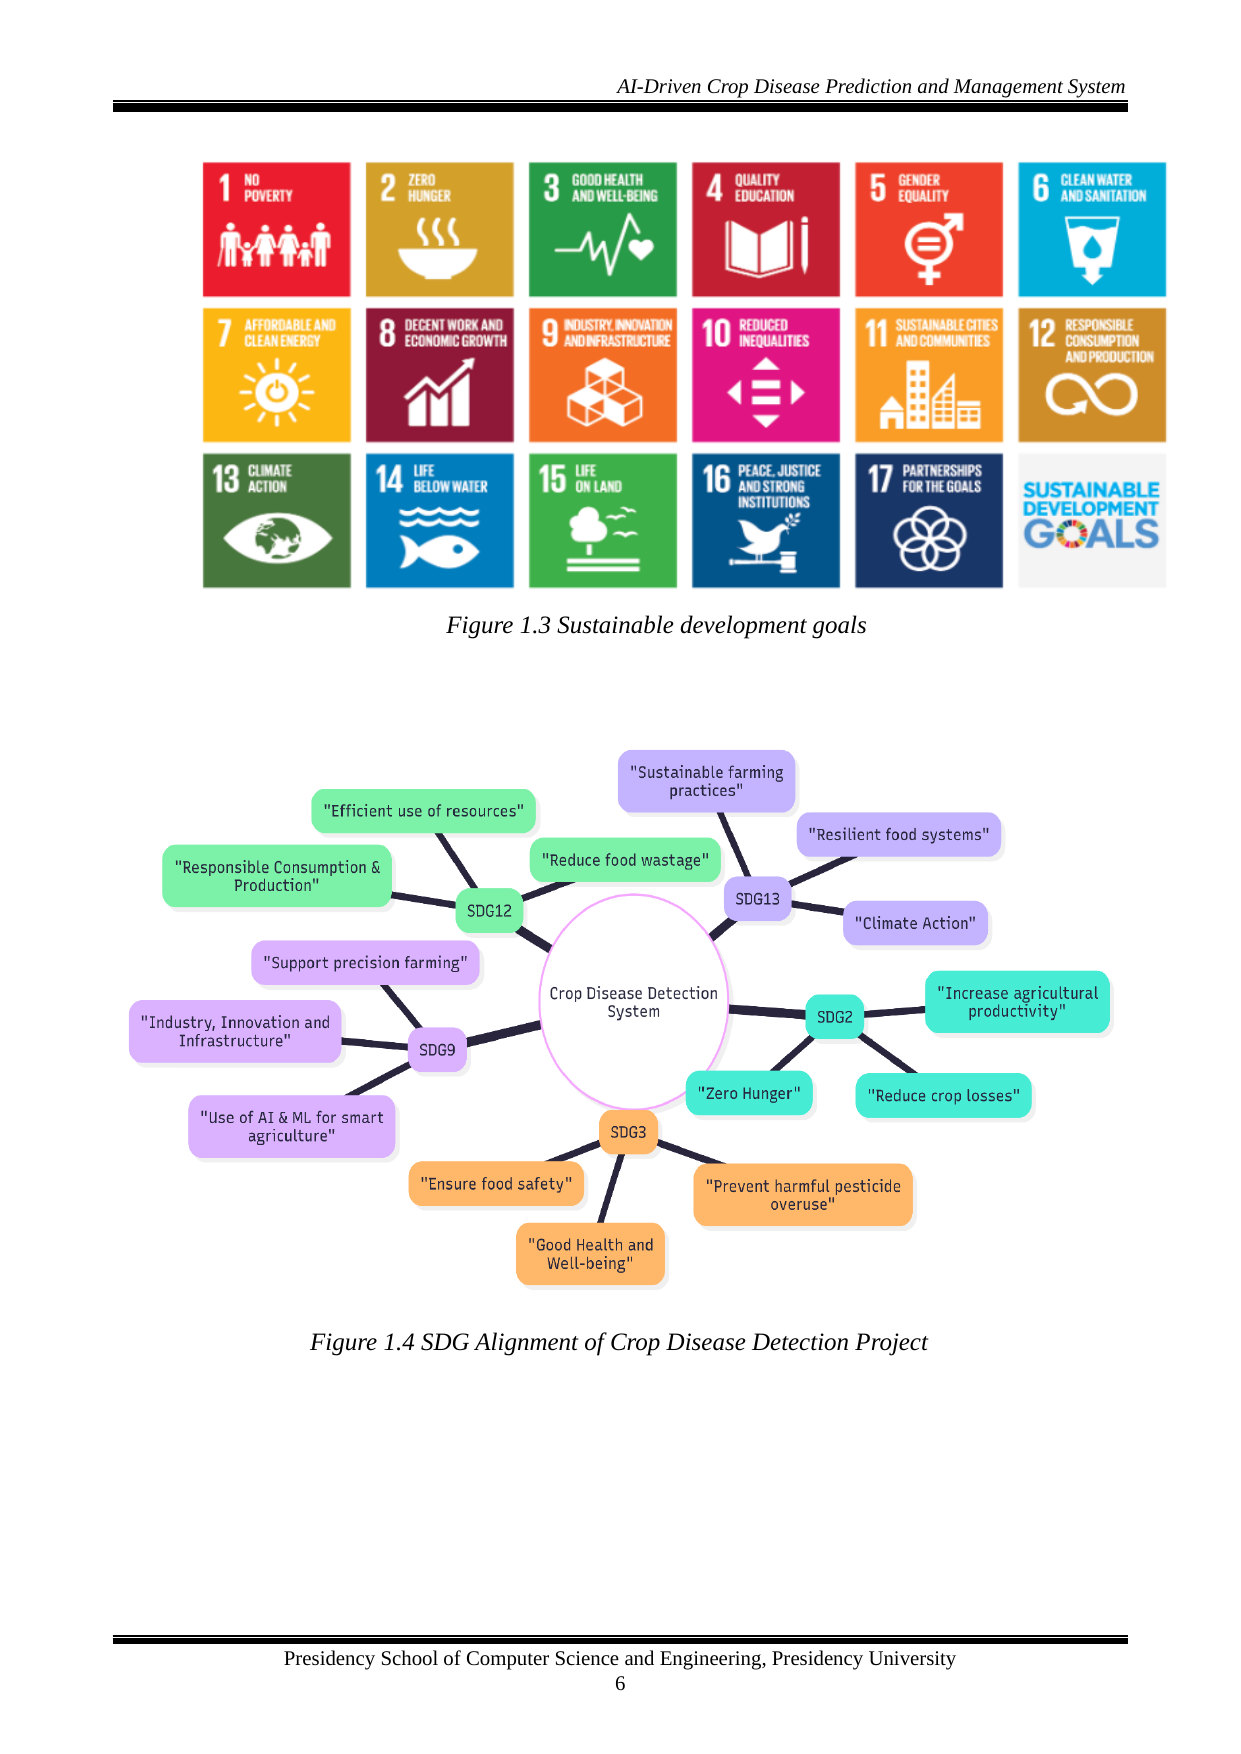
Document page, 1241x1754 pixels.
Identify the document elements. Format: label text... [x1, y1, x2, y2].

picture [187, 150, 1177, 597]
picture [119, 739, 1121, 1297]
text Figure 1.4 SDG Alignment of Crop Disease Detection Project [112, 1327, 1128, 1356]
list Figure 1.3 Sustainable development goals [187, 610, 1128, 639]
